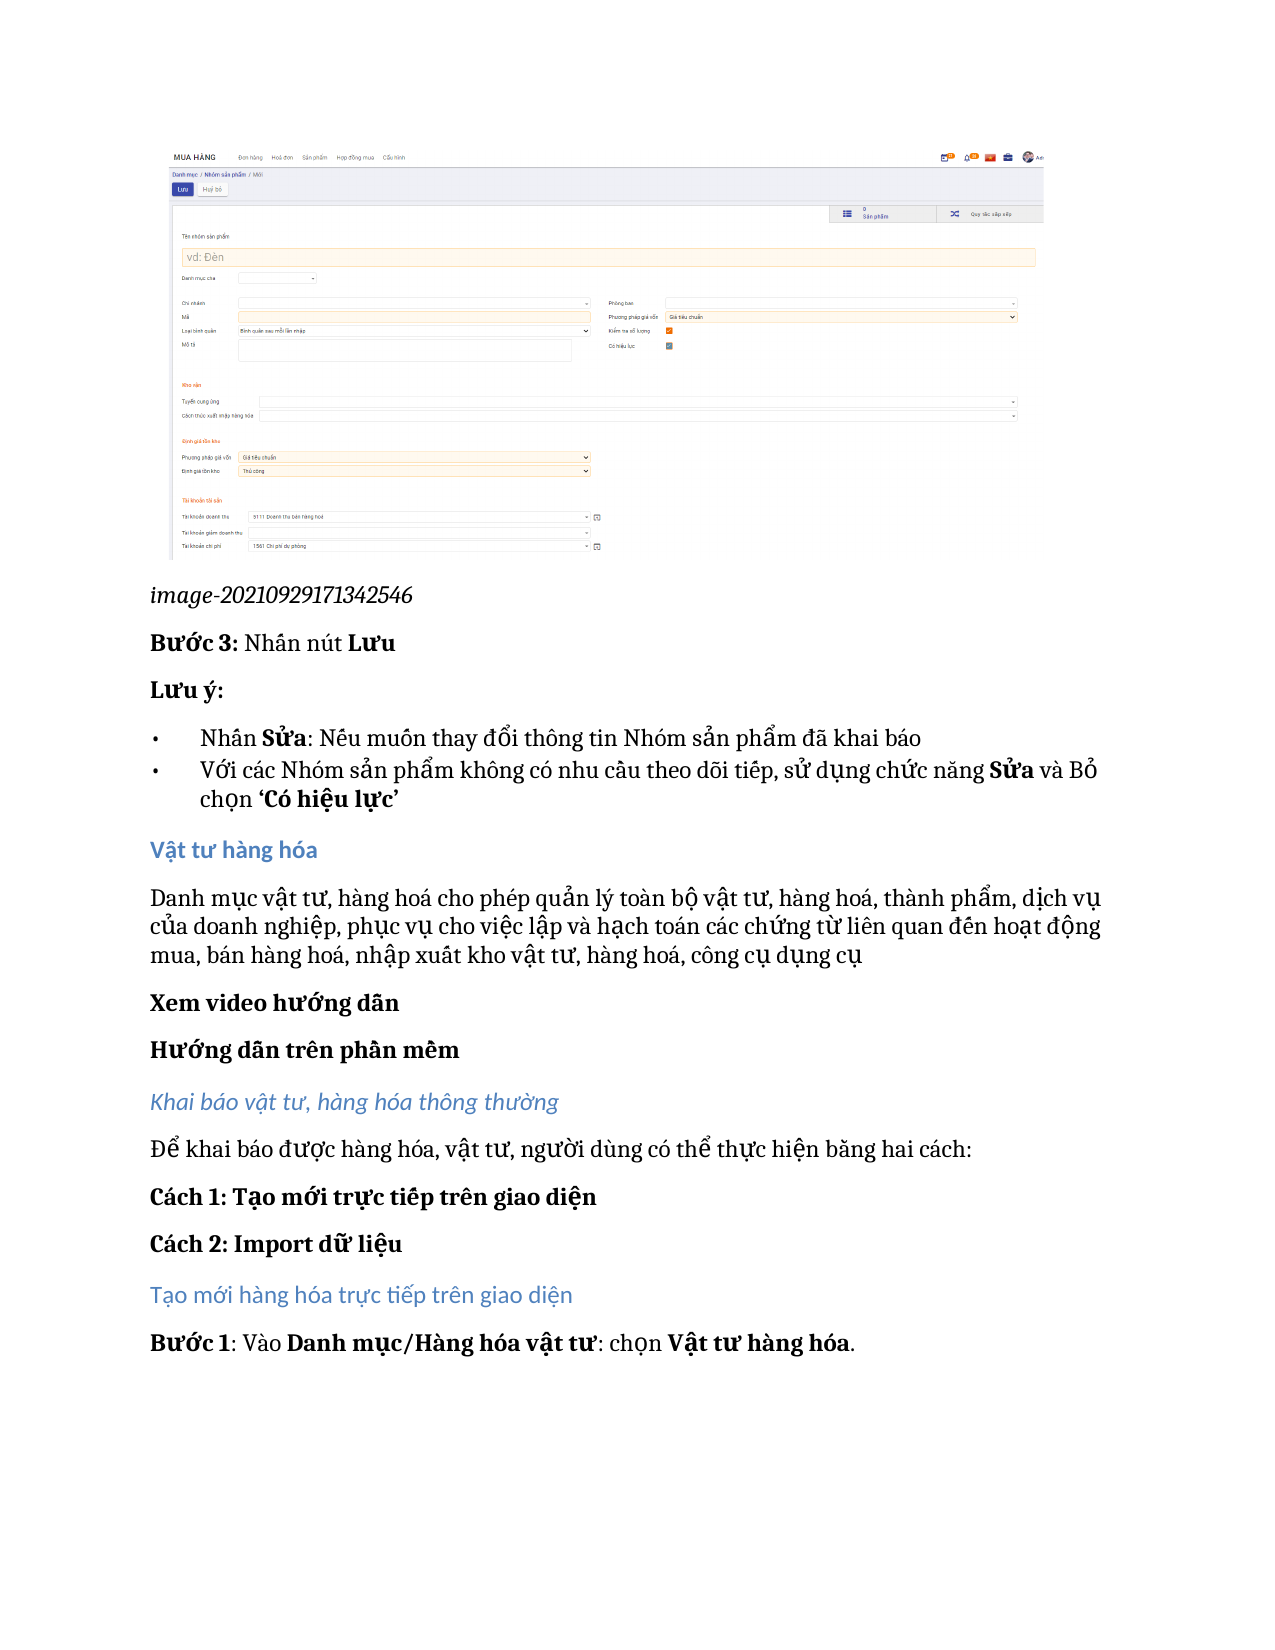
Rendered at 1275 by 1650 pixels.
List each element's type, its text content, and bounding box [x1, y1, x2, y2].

text image-20210929171342546 [150, 581, 1125, 610]
subtitle Vật tư hàng hóa [150, 834, 1125, 865]
subtitle Tạo mới hàng hóa trực tiếp trên giao diện [150, 1279, 1125, 1310]
text Xem video hướng dẫn [150, 988, 1125, 1017]
text Bước 3: Nhấn nút Lưu [150, 628, 1125, 657]
text Danh mục vật tư, hàng hoá cho phép quản lý toàn bộ vật tư, hàng hoá, thành phẩm, dịch vụ của doanh nghiệp, phục vụ cho việc lập và hạch toán các chứng từ liên quan đến hoạt động mua, bán hàng hoá, nhập xuất kho vật tư, hàng hoá, công cụ dụng cụ [150, 883, 1125, 970]
list Nhấn Sửa: Nếu muốn thay đổi thông tin Nhóm sản phẩm đã khai báo [150, 723, 1125, 752]
picture [168, 150, 1044, 560]
subtitle Khai báo vật tư, hàng hóa thông thường [150, 1086, 1125, 1116]
text Lưu ý: [150, 676, 1125, 705]
text Để khai báo được hàng hóa, vật tư, người dùng có thể thực hiện bằng hai cách: [150, 1135, 1125, 1164]
text Bước 1: Vào Danh mục/Hàng hóa vật tư: chọn Vật tư hàng hóa. [150, 1329, 1125, 1357]
text Cách 1: Tạo mới trực tiếp trên giao diện [150, 1182, 1125, 1211]
text Cách 2: Import dữ liệu [150, 1230, 1125, 1259]
list Với các Nhóm sản phẩm không có nhu cầu theo dõi tiếp, sử dụng chức năng Sửa và Bỏ chọn ‘Có hiệu lực’ [150, 756, 1125, 813]
text Hướng dẫn trên phần mềm [150, 1036, 1125, 1065]
